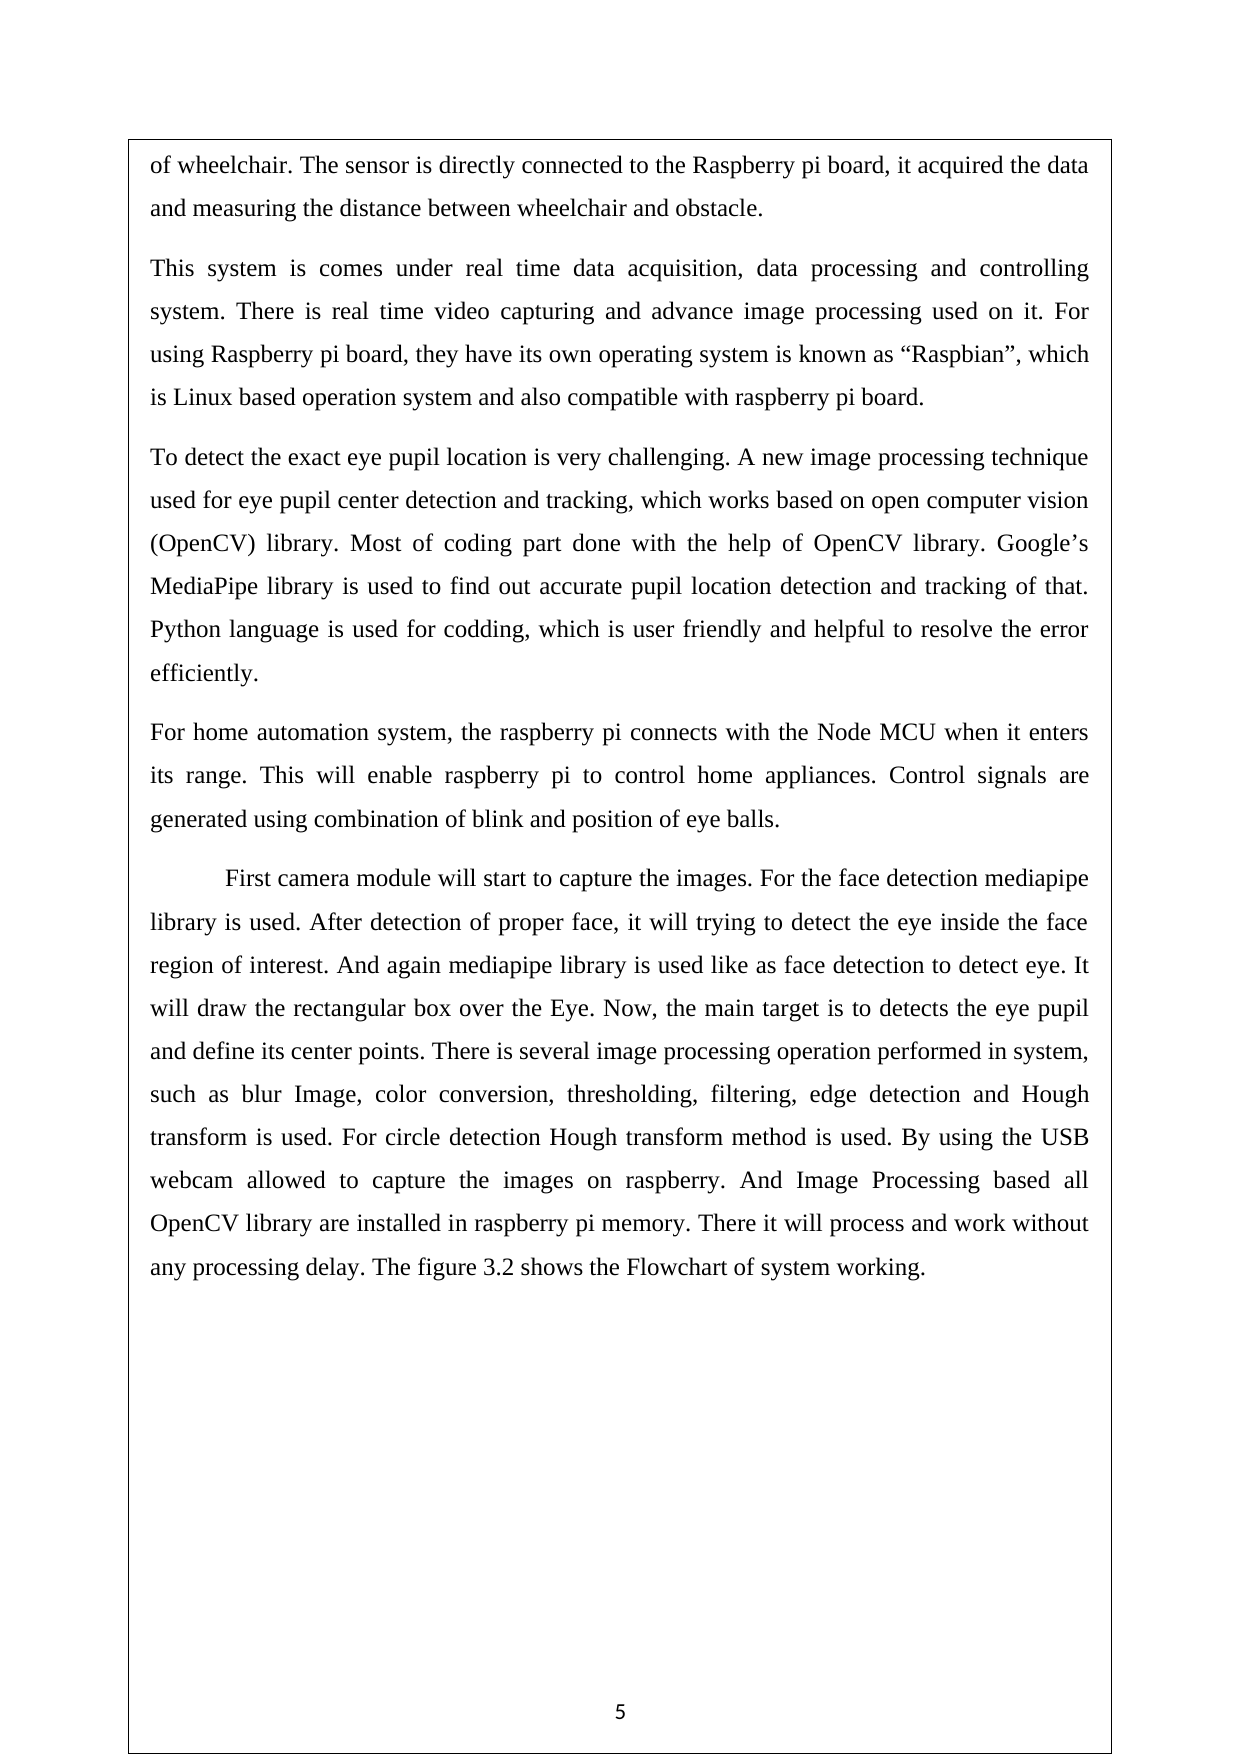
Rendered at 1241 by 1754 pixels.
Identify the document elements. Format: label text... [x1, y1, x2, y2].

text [150, 150, 1090, 222]
text This system is comes under real time data acquisition, data processing and controlling system. There is real time video capturing and advance image processing used on it. For using Raspberry pi board, they have its own operating system is known as “Raspbian”, which is Linux based operation system and also compatible with raspberry pi board. [150, 253, 1090, 411]
text To detect the exact eye pupil location is very challenging. A new image processing technique used for eye pupil center detection and tracking, which works based on open computer vision (OpenCV) library. Most of coding part done with the help of OpenCV library. Google’s MediaPipe library is used to find out accurate pupil location detection and tracking of that. Python language is used for codding, which is user friendly and helpful to resolve the error efficiently. [150, 442, 1090, 686]
text For home automation system, the raspberry pi connects with the Node MCU when it enters its range. This will enable raspberry pi to control home appliances. Control signals are generated using combination of blink and position of eye balls. [150, 717, 1090, 832]
text First camera module will start to capture the images. For the face detection mediapipe library is used. After detection of proper face, it will trying to detect the eye inside the face region of interest. And again mediapipe library is used like as face detection to detect eye. It will draw the rectangular box over the Eye. Now, the main target is to detects the eye pupil and define its center points. There is several image processing operation performed in system, such as blur Image, color conversion, thresholding, filtering, edge detection and Hough transform is used. For circle detection Hough transform method is used. By using the USB webcam allowed to capture the images on raspberry. And Image Processing based all OpenCV library are installed in raspberry pi memory. There it will process and work without any processing delay. The figure 3.2 shows the Flowchart of system working. [150, 863, 1090, 1280]
